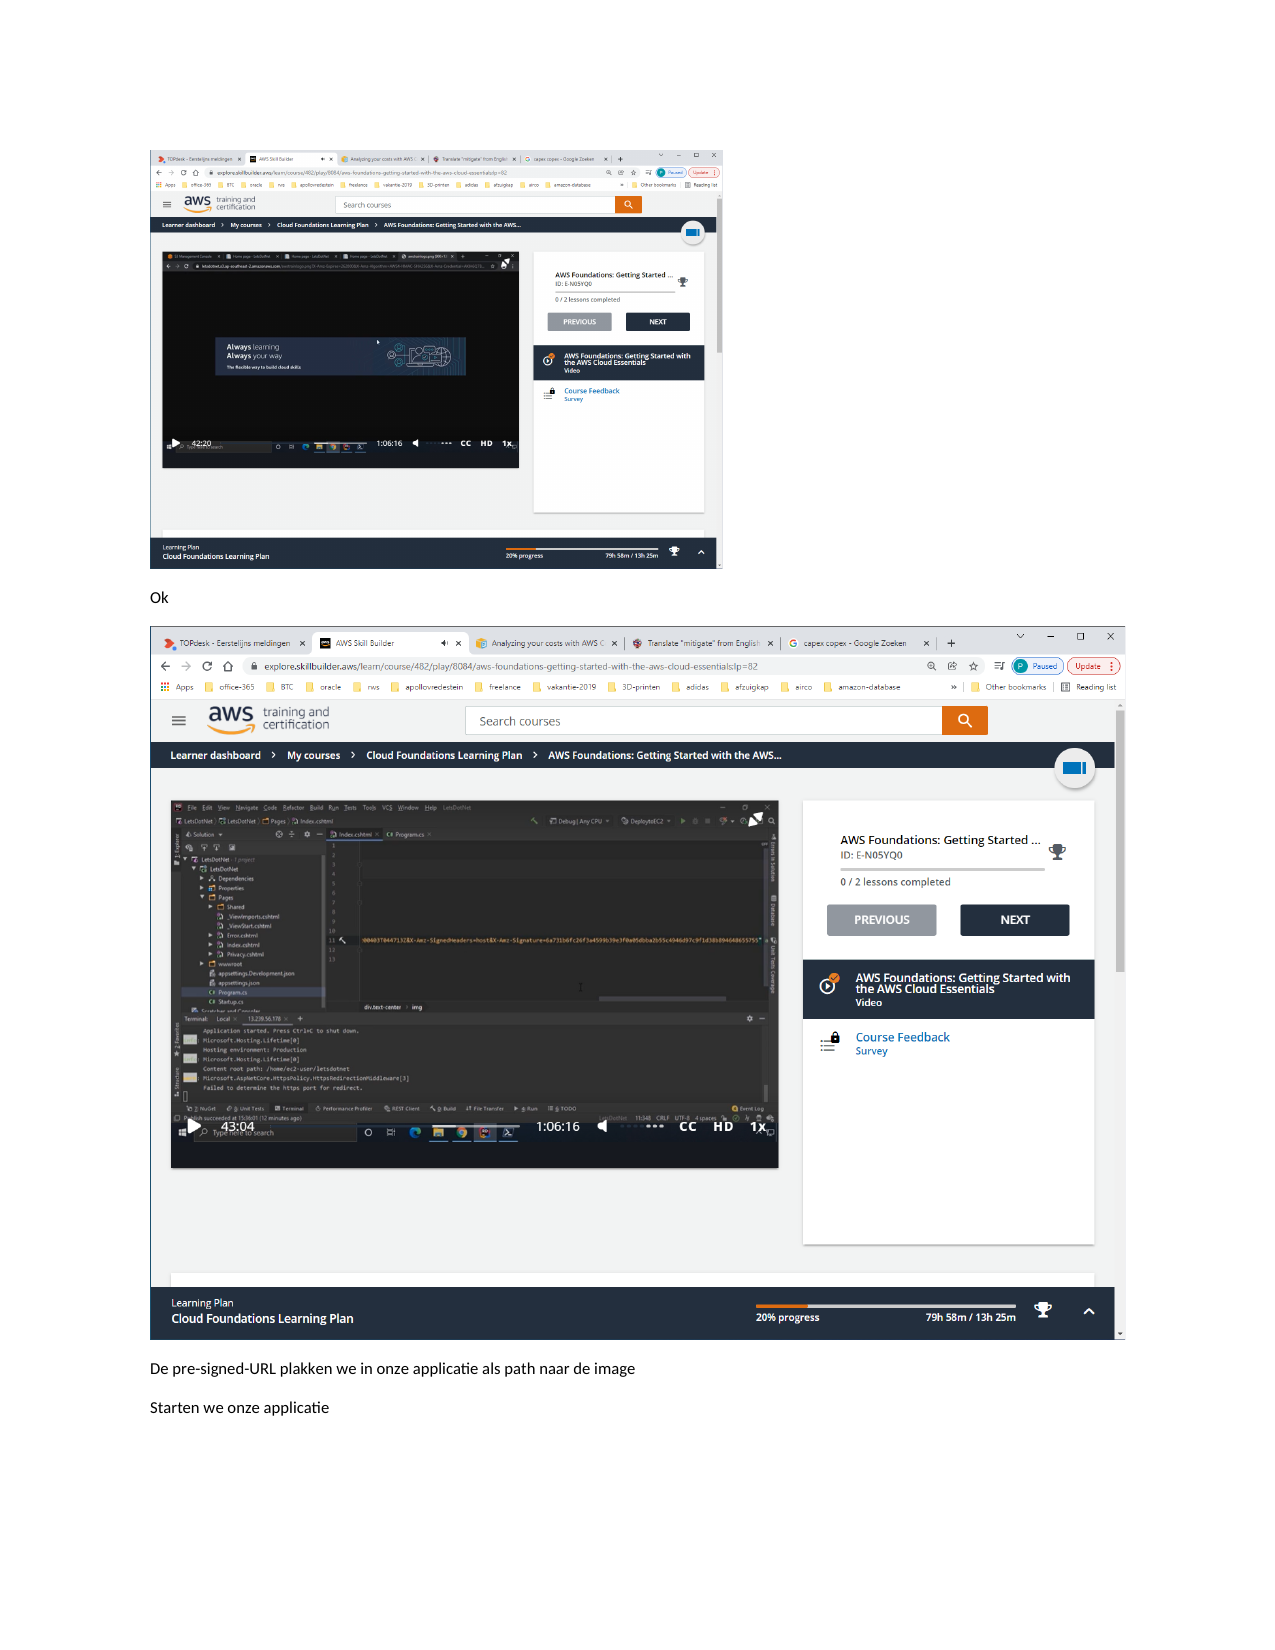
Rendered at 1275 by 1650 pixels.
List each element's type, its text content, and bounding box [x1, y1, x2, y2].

picture [150, 150, 723, 569]
text Ok [150, 588, 1125, 608]
text Starten we onze applicatie [150, 1397, 1125, 1417]
text De pre-signed-URL plakken we in onze applicatie als path naar de image [150, 1358, 1125, 1379]
picture [150, 626, 1125, 1340]
